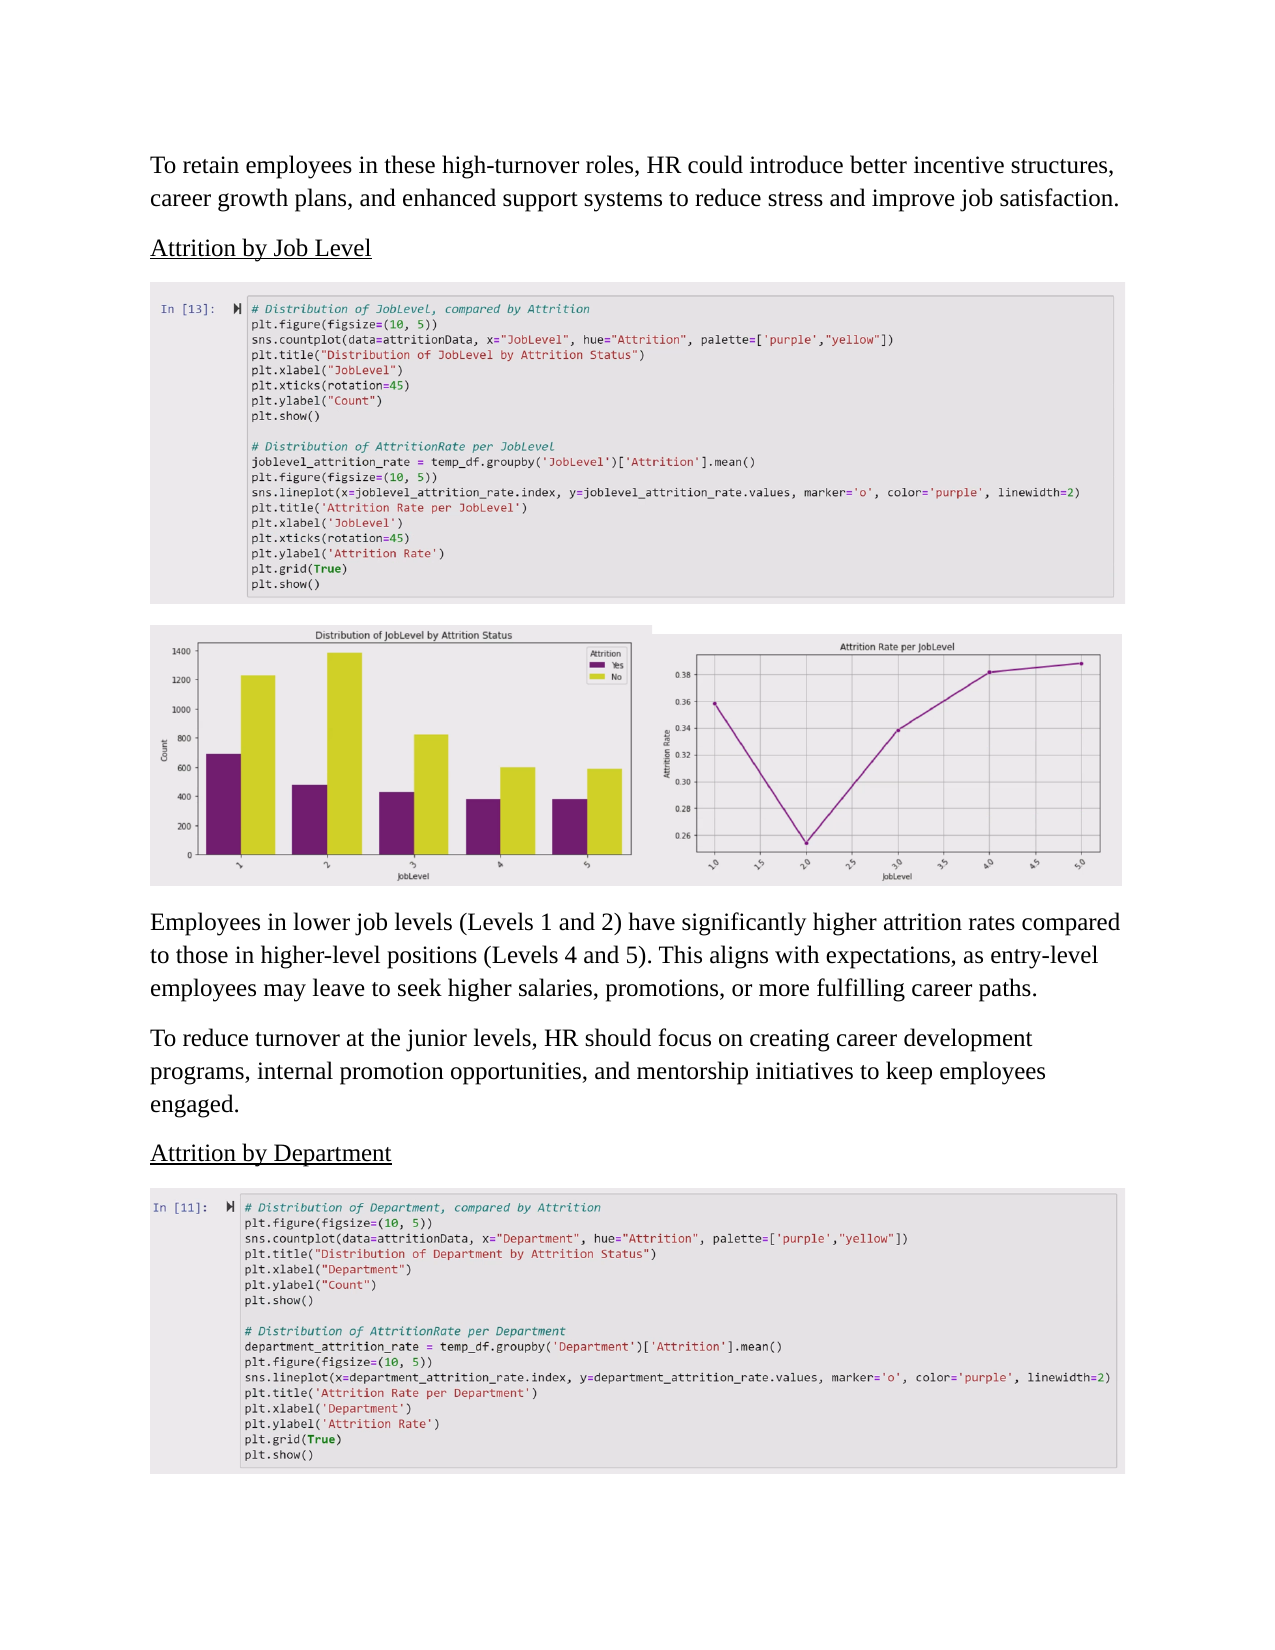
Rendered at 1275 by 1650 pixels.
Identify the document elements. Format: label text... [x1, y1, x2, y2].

picture [150, 282, 1125, 604]
picture [150, 1188, 1125, 1474]
text Attrition by Department [150, 1138, 1125, 1167]
text To reduce turnover at the junior levels, HR should focus on creating career development programs, internal promotion opportunities, and mentorship initiatives to keep employees engaged. [150, 1023, 1125, 1118]
text Attrition by Job Level [150, 233, 1125, 261]
text To retain employees in these high-turnover roles, HR could introduce better incentive structures, career growth plans, and enhanced support systems to reduce stress and improve job satisfaction. [150, 150, 1125, 212]
text Employees in lower job levels (Levels 1 and 2) have significantly higher attrition rates compared to those in higher-level positions (Levels 4 and 5). This aligns with expectations, as entry-level employees may leave to seek higher salaries, promotions, or more fulfilling career paths. [150, 907, 1125, 1002]
picture [150, 625, 1122, 886]
